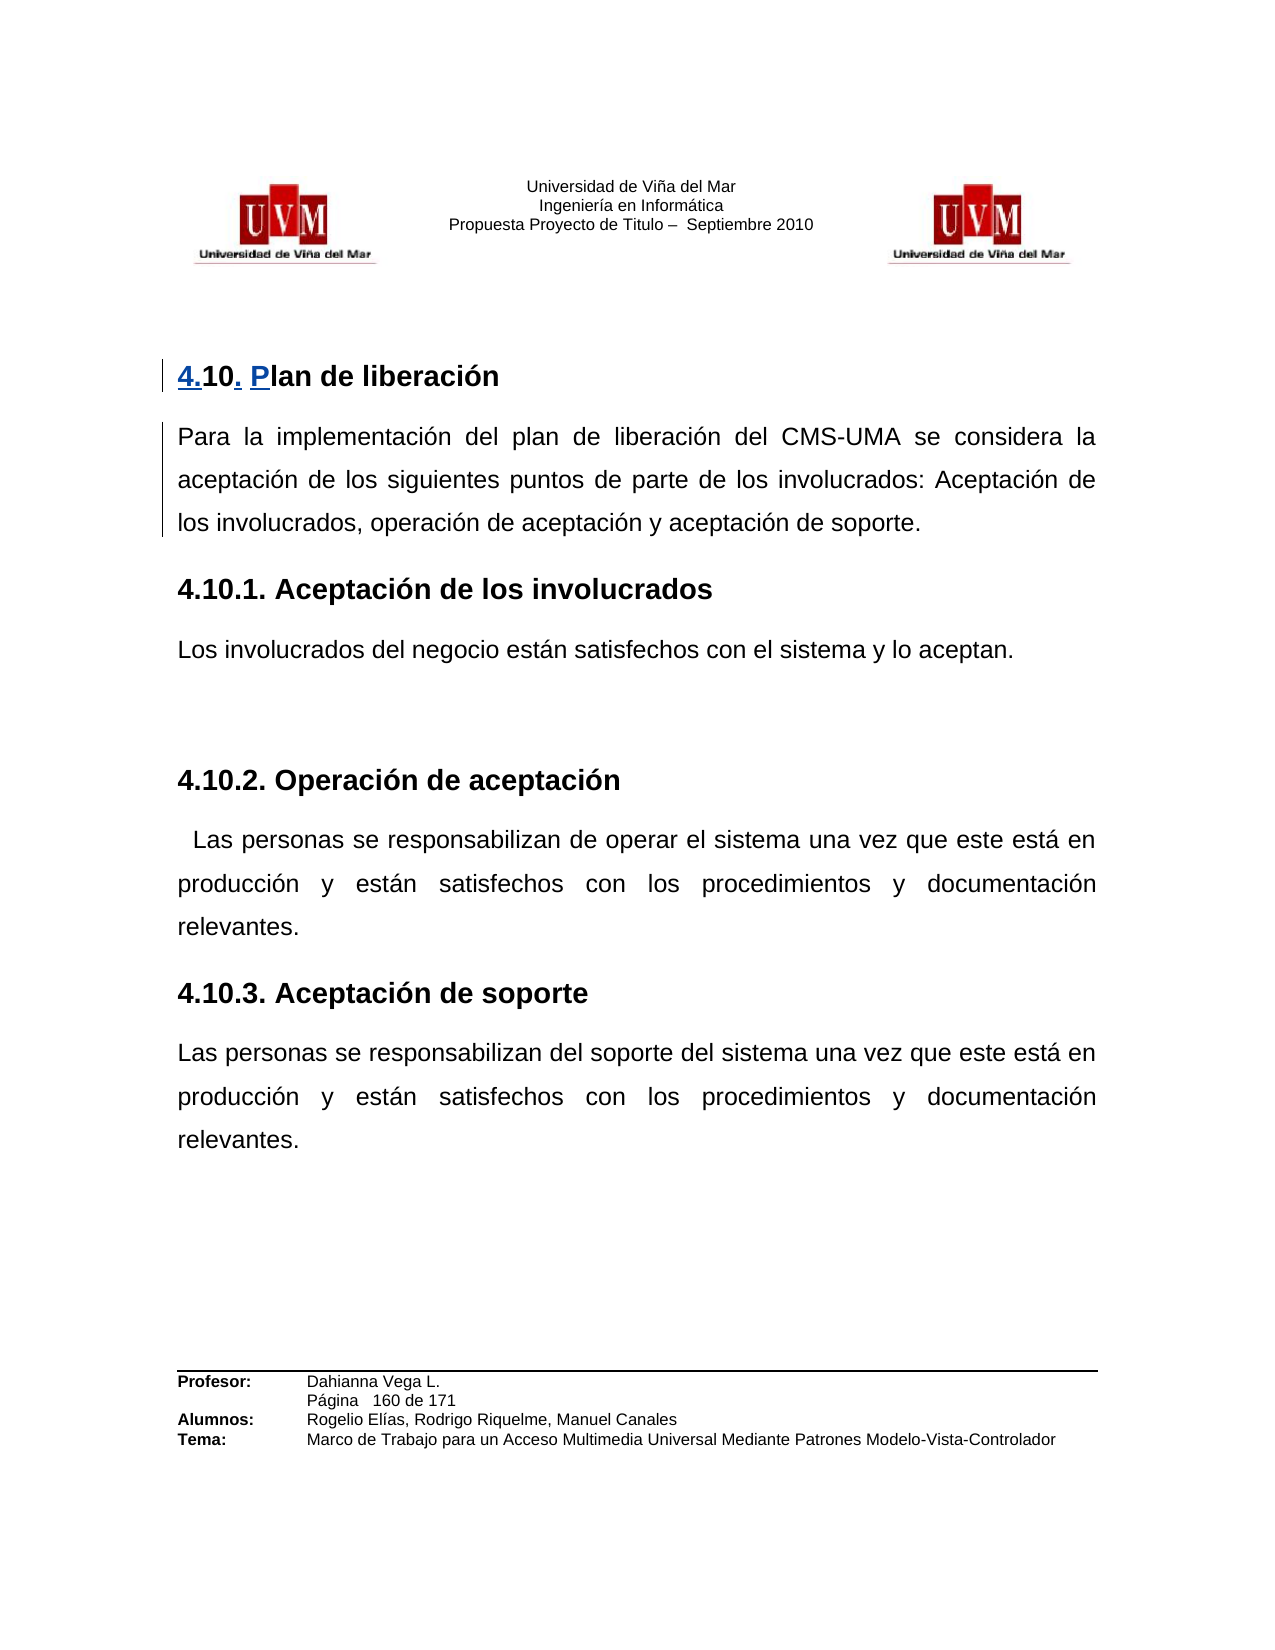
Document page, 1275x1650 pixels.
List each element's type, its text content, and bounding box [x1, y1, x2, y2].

text Las personas se responsabilizan del soporte del sistema una vez que este está en producción y están satisfechos con los procedimientos y documentación relevantes. [177, 1038, 1098, 1153]
subtitle 4.10.2. Operación de aceptación [177, 763, 1098, 796]
picture [177, 176, 390, 267]
text Las personas se responsabilizan de operar el sistema una vez que este está en producción y están satisfechos con los procedimientos y documentación relevantes. [177, 825, 1098, 940]
text Los involucrados del negocio están satisfechos con el sistema y lo aceptan. [177, 635, 1098, 663]
subtitle 10 lan de liberación [177, 359, 1098, 392]
picture [871, 176, 1084, 267]
subtitle 4.10.3. Aceptación de soporte [177, 976, 1098, 1009]
text Para la implementación del plan de liberación del CMS-UMA se considera la aceptación de los siguientes puntos de parte de los involucrados: Aceptación de los involucrados, operación de aceptación y aceptación de soporte. [177, 422, 1098, 537]
subtitle 4.10.1. Aceptación de los involucrados [177, 572, 1098, 605]
